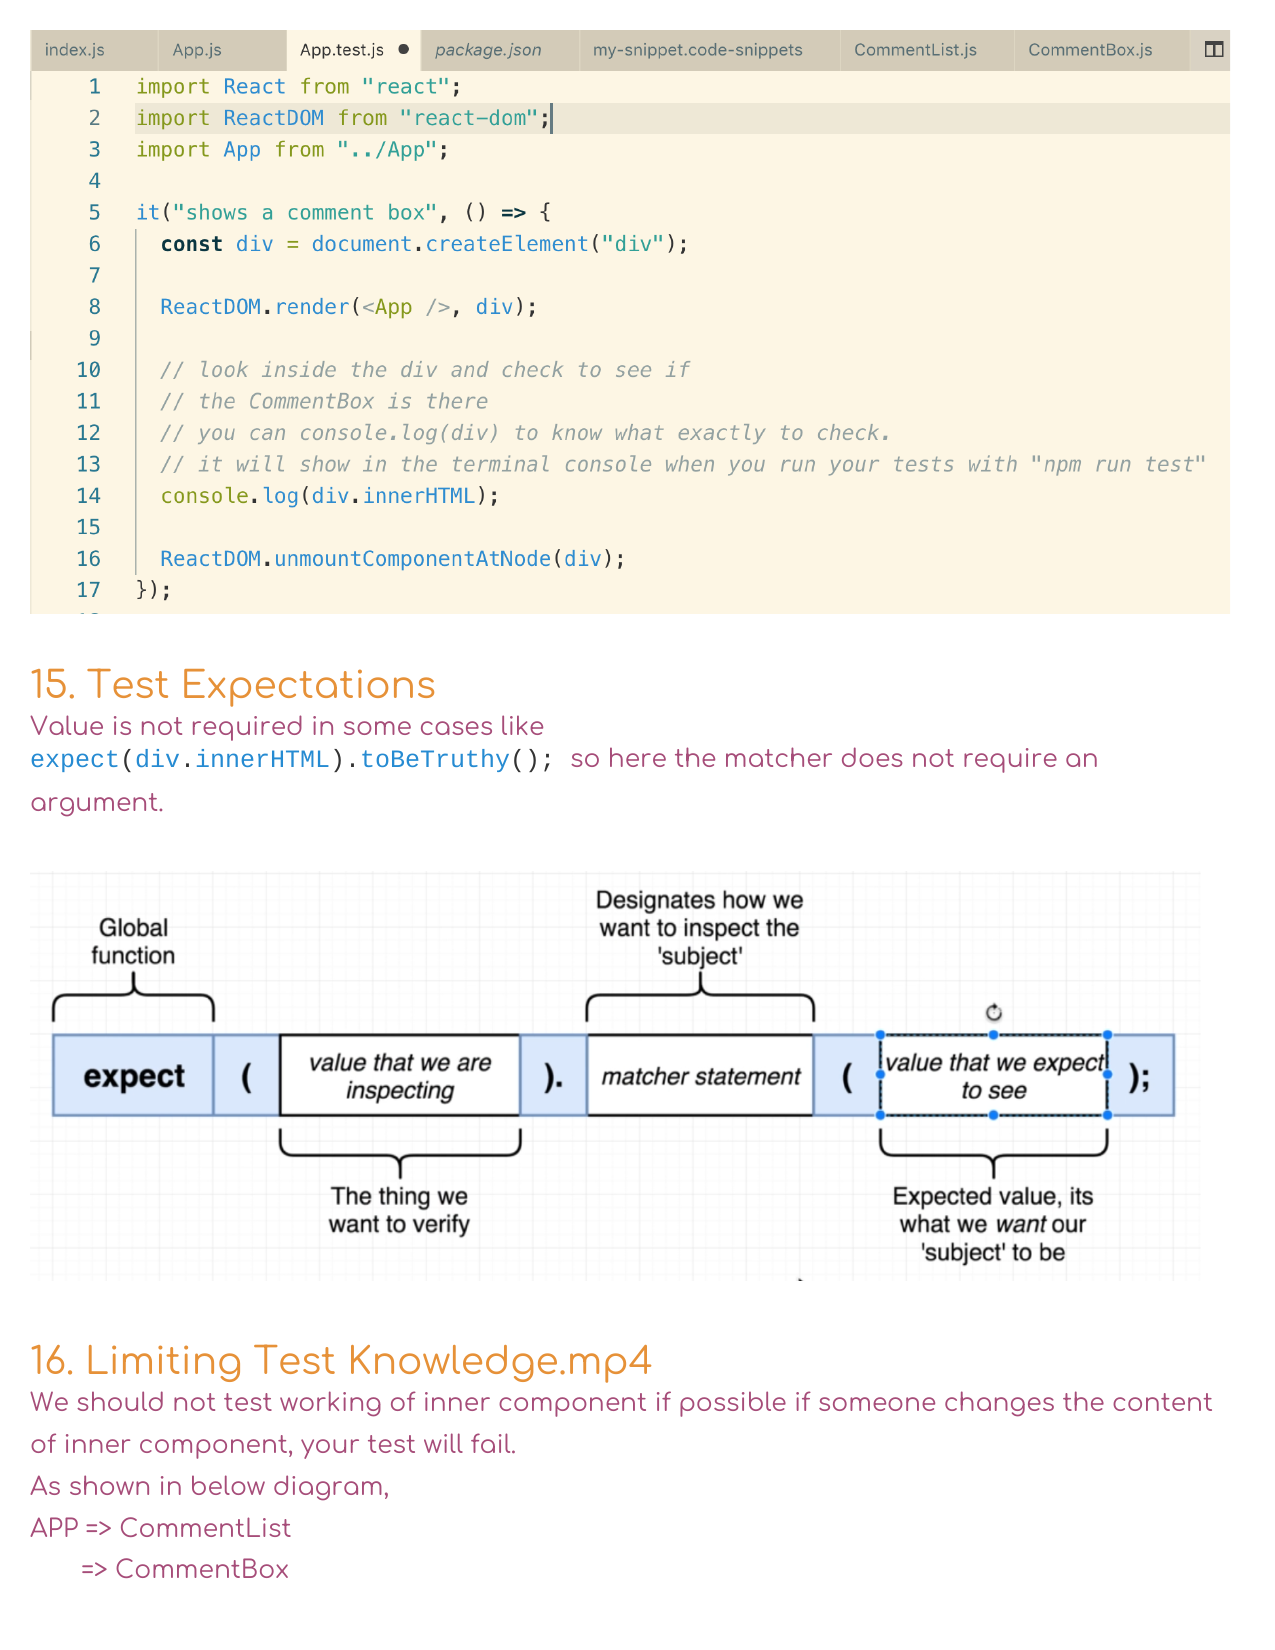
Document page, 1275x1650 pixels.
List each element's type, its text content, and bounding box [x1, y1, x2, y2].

text 16. Limiting Test Knowledge.mp4 [30, 1341, 1230, 1383]
text APP => CommentList [30, 1515, 1230, 1543]
picture [30, 30, 1230, 614]
text 15. Test Expectations [30, 665, 1230, 707]
text We should not test working of inner component if possible if someone changes the content of inner component, your test will fail. [30, 1389, 1230, 1459]
text => CommentBox [30, 1557, 1230, 1585]
text Value is not required in some cases like [30, 713, 1230, 741]
text expect(div.innerHTML).toBeTruthy(); so here the matcher does not require an argument. [30, 745, 1230, 817]
text As shown in below diagram, [30, 1473, 1230, 1501]
picture [30, 871, 1201, 1281]
